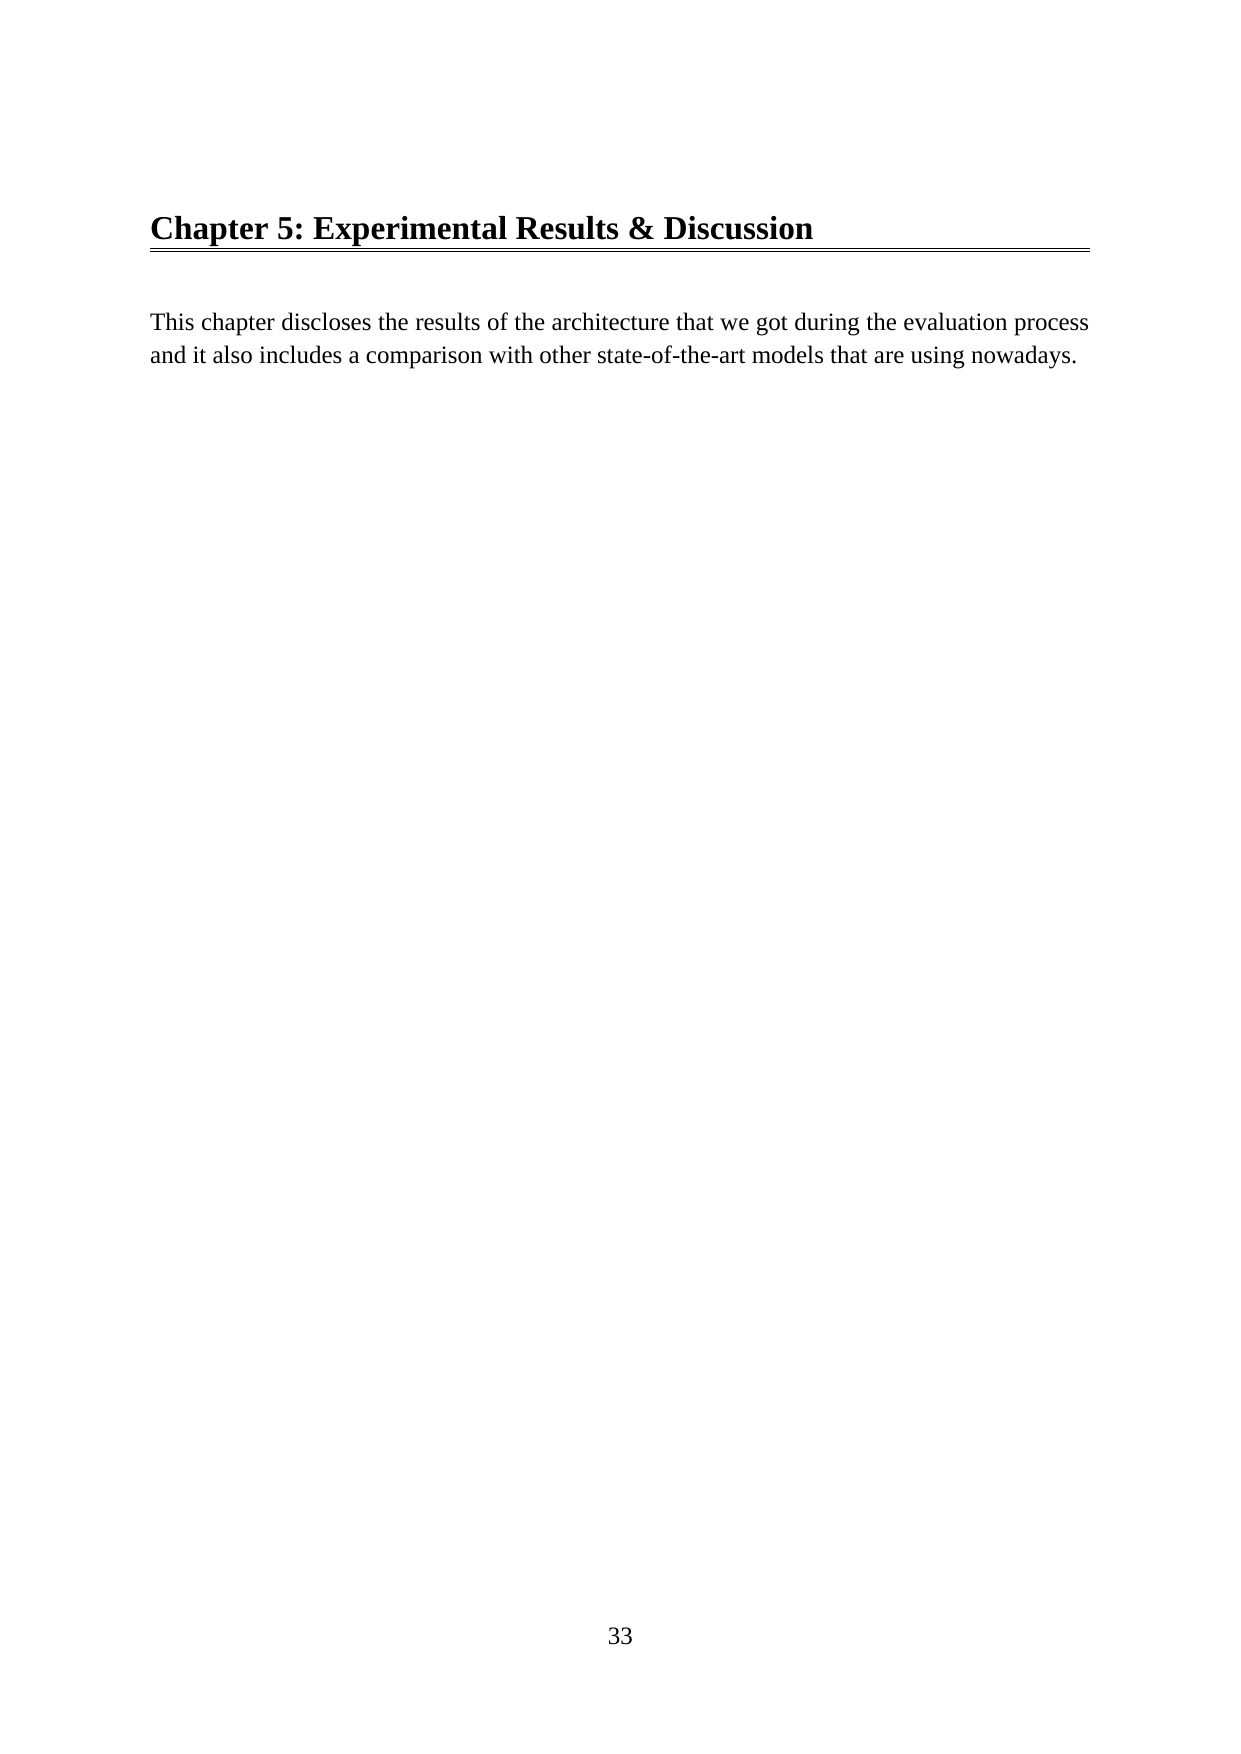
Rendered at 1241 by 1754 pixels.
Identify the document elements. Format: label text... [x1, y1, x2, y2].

subtitle Chapter 5: Experimental Results & Discussion [150, 208, 1090, 248]
text This chapter discloses the results of the architecture that we got during the evaluation process and it also includes a comparison with other state-of-the-art models that are using nowadays. [150, 307, 1090, 369]
